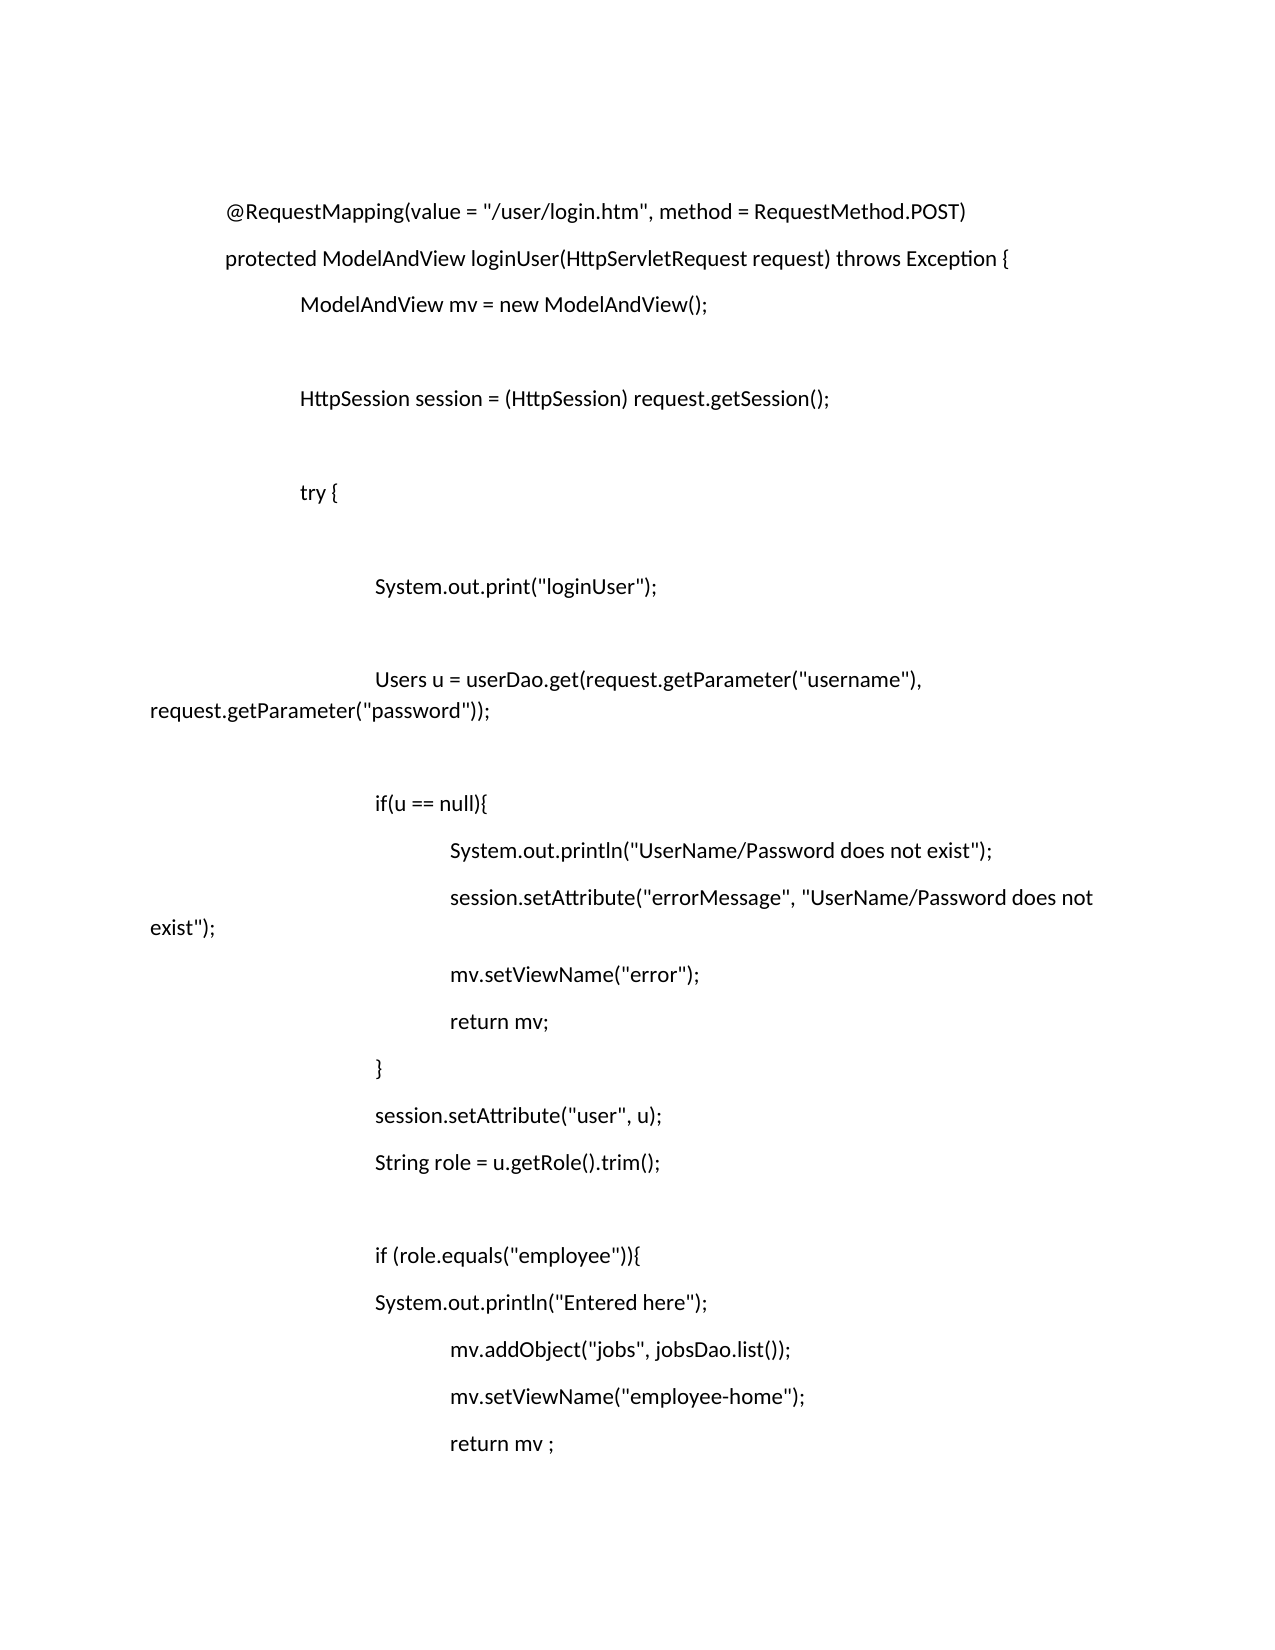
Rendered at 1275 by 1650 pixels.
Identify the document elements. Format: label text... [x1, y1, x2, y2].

text session.setAttribute("errorMessage", "UserName/Password does not exist"); [150, 883, 1125, 942]
text String role = u.getRole().trim(); [150, 1148, 1125, 1176]
text return mv; [150, 1007, 1125, 1035]
text session.setAttribute("user", u); [150, 1101, 1125, 1129]
text ModelAndView mv = new ModelAndView(); [150, 291, 1125, 319]
text Users u = userDao.get(request.getParameter("username"), request.getParameter("password")); [150, 666, 1125, 724]
text HttpSession session = (HttpSession) request.getSession(); [150, 384, 1125, 412]
text System.out.println("UserName/Password does not exist"); [150, 836, 1125, 864]
text } [150, 1054, 1125, 1082]
text if(u == null){ [150, 789, 1125, 818]
text @RequestMapping(value = "/user/login.htm", method = RequestMethod.POST) [150, 197, 1125, 225]
text mv.addObject("jobs", jobsDao.list()); [150, 1335, 1125, 1363]
text try { [150, 478, 1125, 506]
text System.out.println("Entered here"); [150, 1288, 1125, 1317]
text return mv ; [150, 1429, 1125, 1457]
text mv.setViewName("employee-home"); [150, 1382, 1125, 1410]
text mv.setViewName("error"); [150, 960, 1125, 988]
text protected ModelAndView loginUser(HttpServletRequest request) throws Exception { [150, 244, 1125, 272]
text if (role.equals("employee")){ [150, 1242, 1125, 1270]
text System.out.print("loginUser"); [150, 572, 1125, 600]
